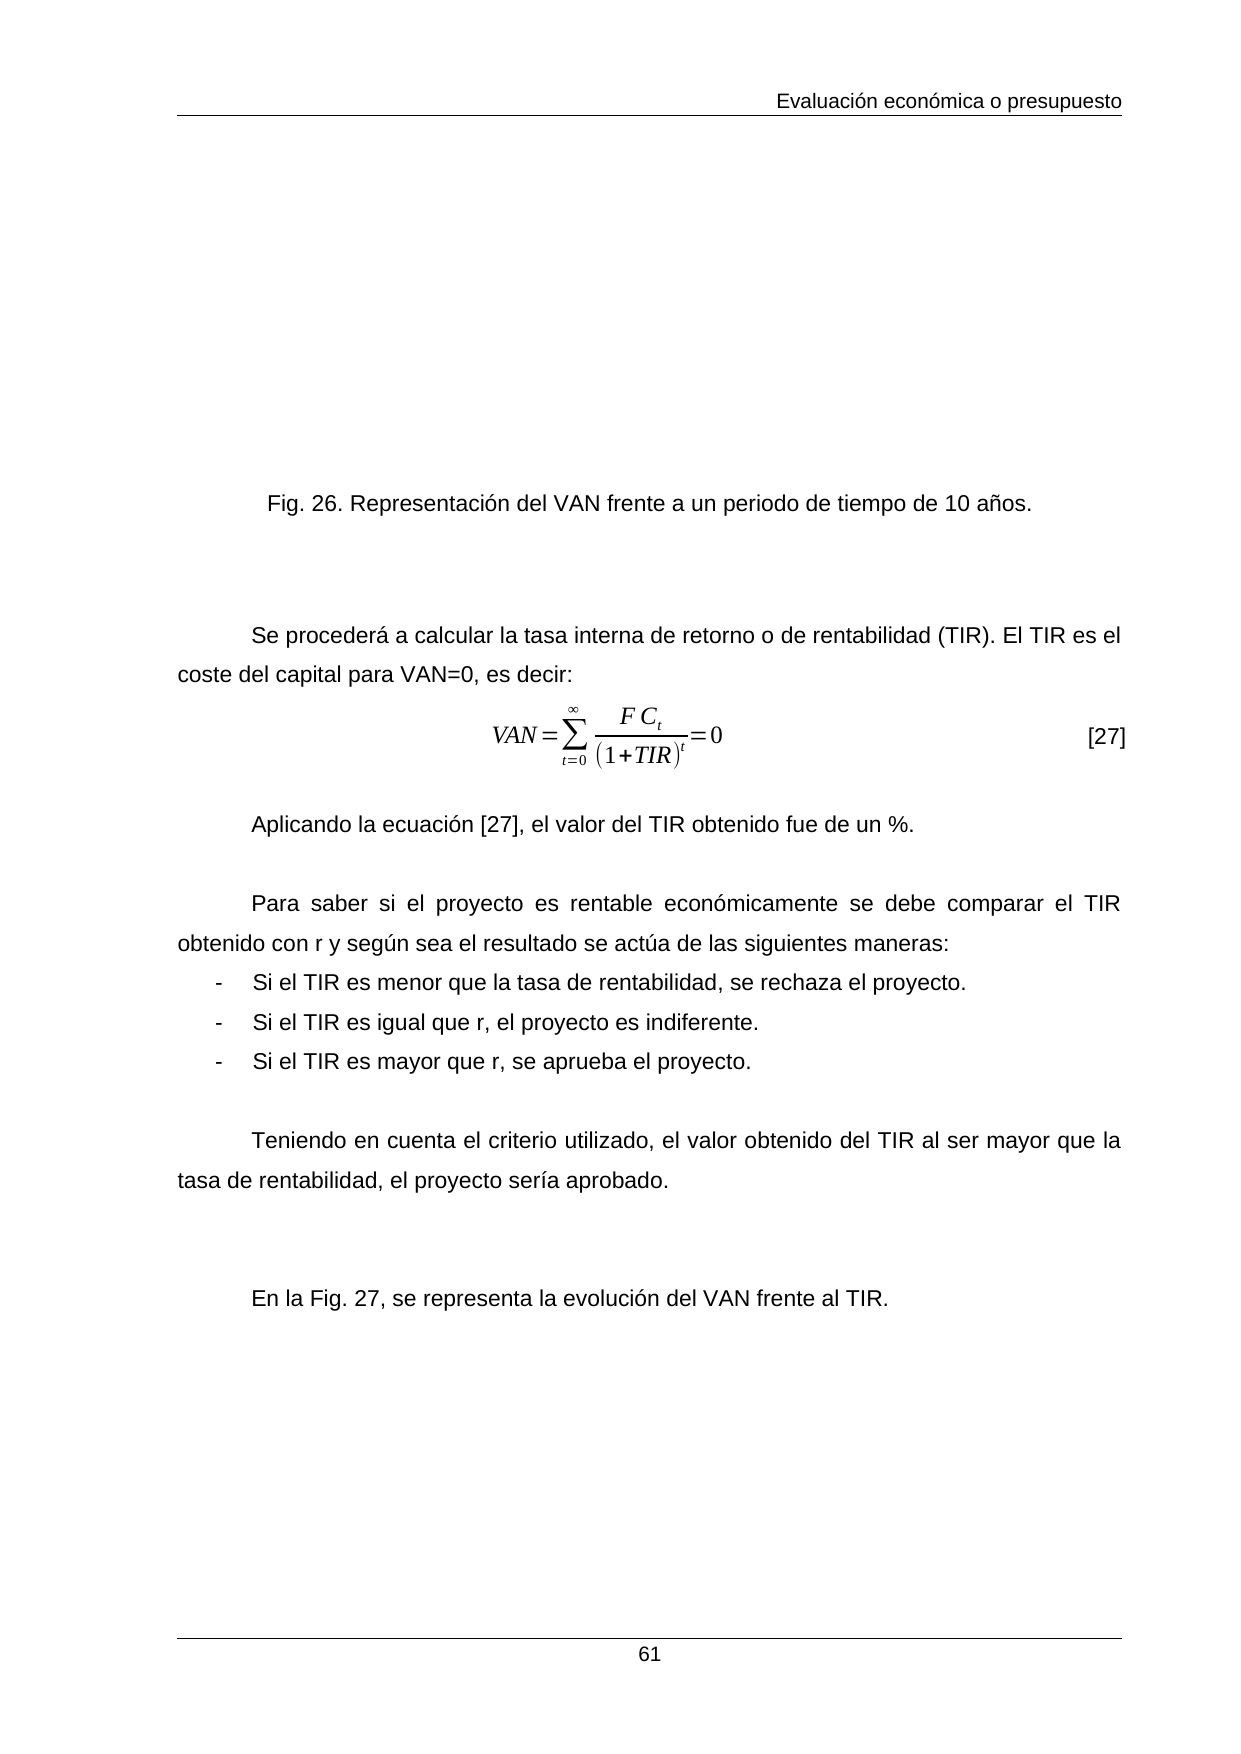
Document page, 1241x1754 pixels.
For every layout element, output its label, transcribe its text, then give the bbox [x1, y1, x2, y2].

list Si el TIR es menor que la tasa de rentabilidad, se rechaza el proyecto. [215, 969, 1122, 996]
text Aplicando la ecuación [27], el valor del TIR obtenido fue de un %. [177, 811, 1122, 838]
text Se procederá a calcular la tasa interna de retorno o de rentabilidad (TIR). El TIR es el coste del capital para VAN=0, es decir: [177, 622, 1122, 688]
text En la Fig. 27, se representa la evolución del VAN frente al TIR. [177, 1285, 1122, 1311]
text Fig. 26. Representación del VAN frente a un periodo de tiempo de 10 años. [177, 490, 1122, 517]
table_header [166, 701, 1048, 785]
table_header [27] [1048, 701, 1137, 785]
text Para saber si el proyecto es rentable económicamente se debe comparar el TIR obtenido con r y según sea el resultado se actúa de las siguientes maneras: [177, 890, 1122, 956]
list Si el TIR es mayor que r, se aprueba el proyecto. [215, 1048, 1122, 1074]
text Teniendo en cuenta el criterio utilizado, el valor obtenido del TIR al ser mayor que la tasa de rentabilidad, el proyecto sería aprobado. [177, 1127, 1122, 1193]
list Si el TIR es igual que r, el proyecto es indiferente. [215, 1009, 1122, 1035]
